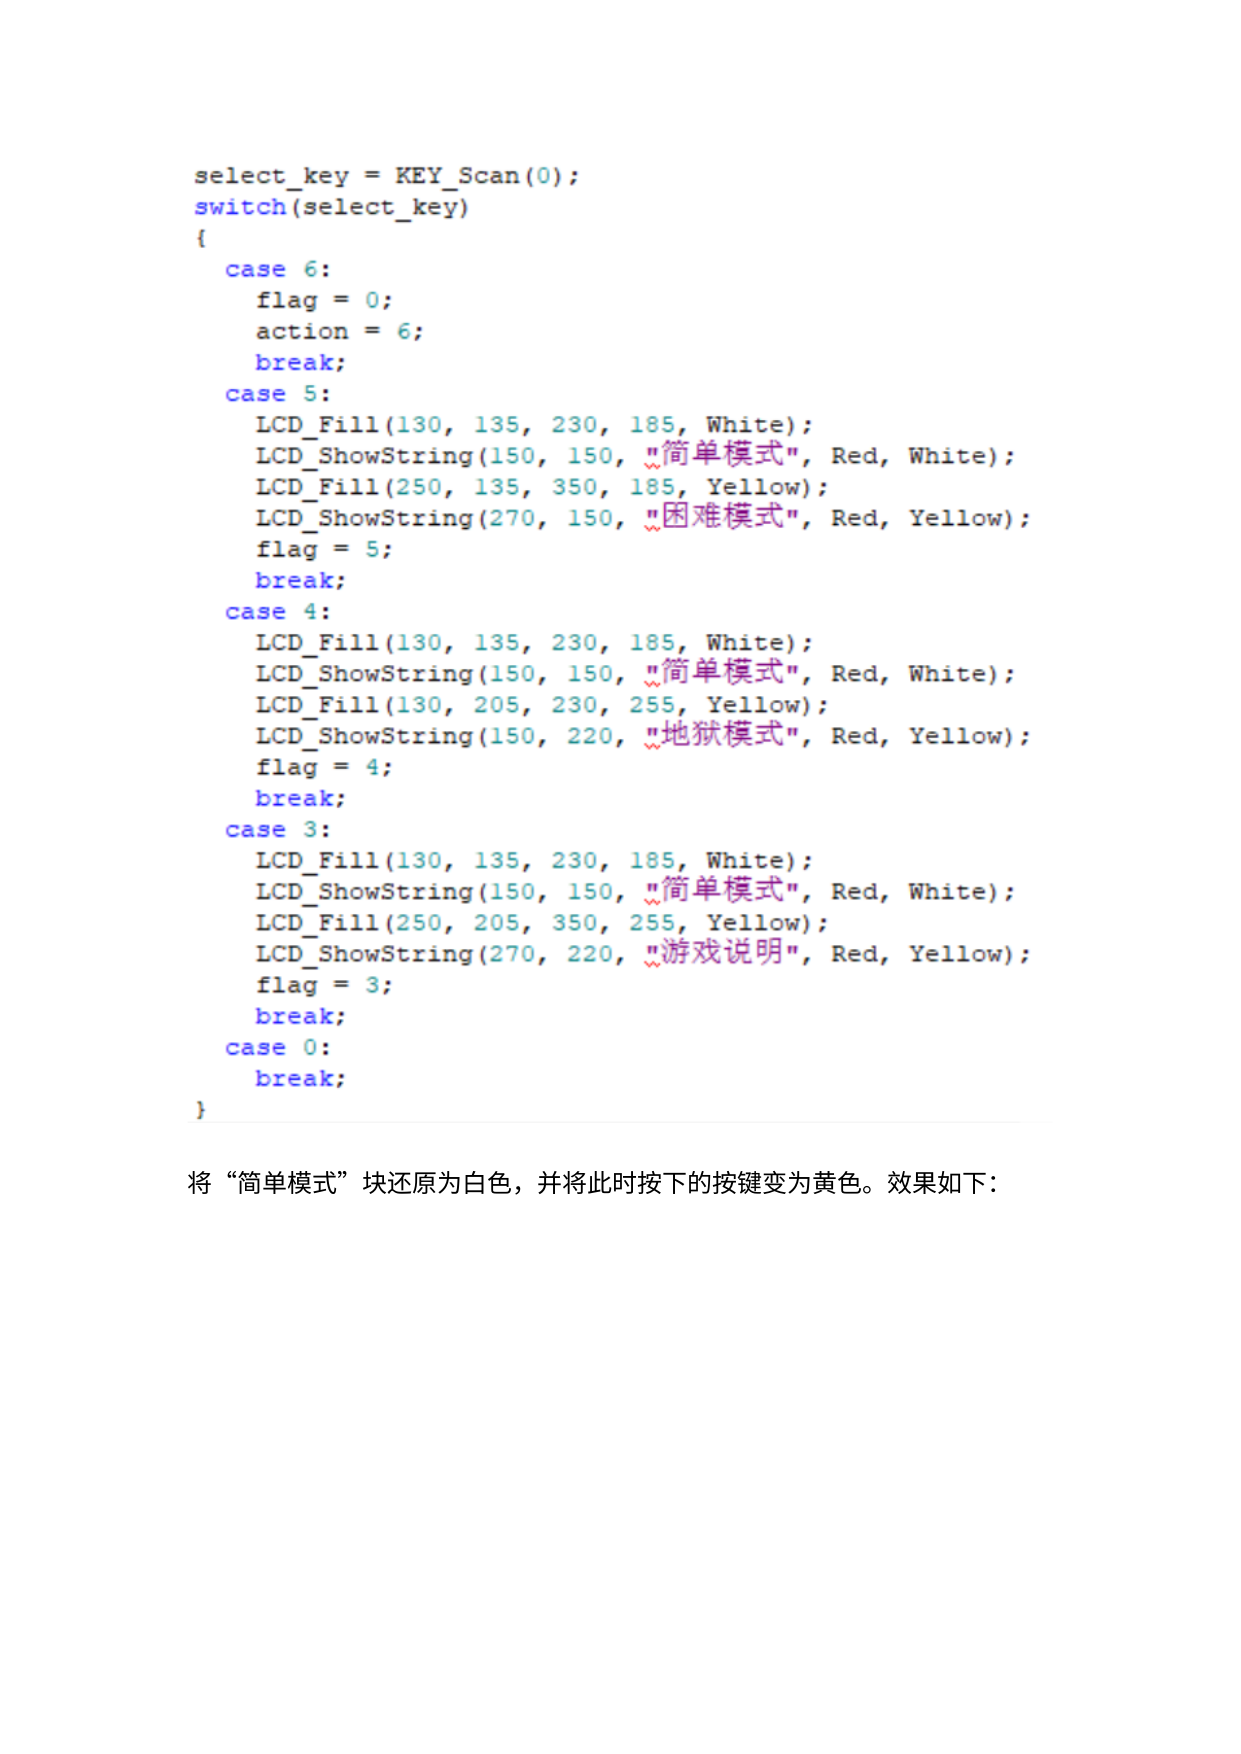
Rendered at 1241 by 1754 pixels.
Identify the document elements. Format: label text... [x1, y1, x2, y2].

text 将“简单模式”块还原为白色，并将此时按下的按键变为黄色。效果如下： [187, 1149, 1053, 1214]
picture [187, 162, 1053, 1123]
